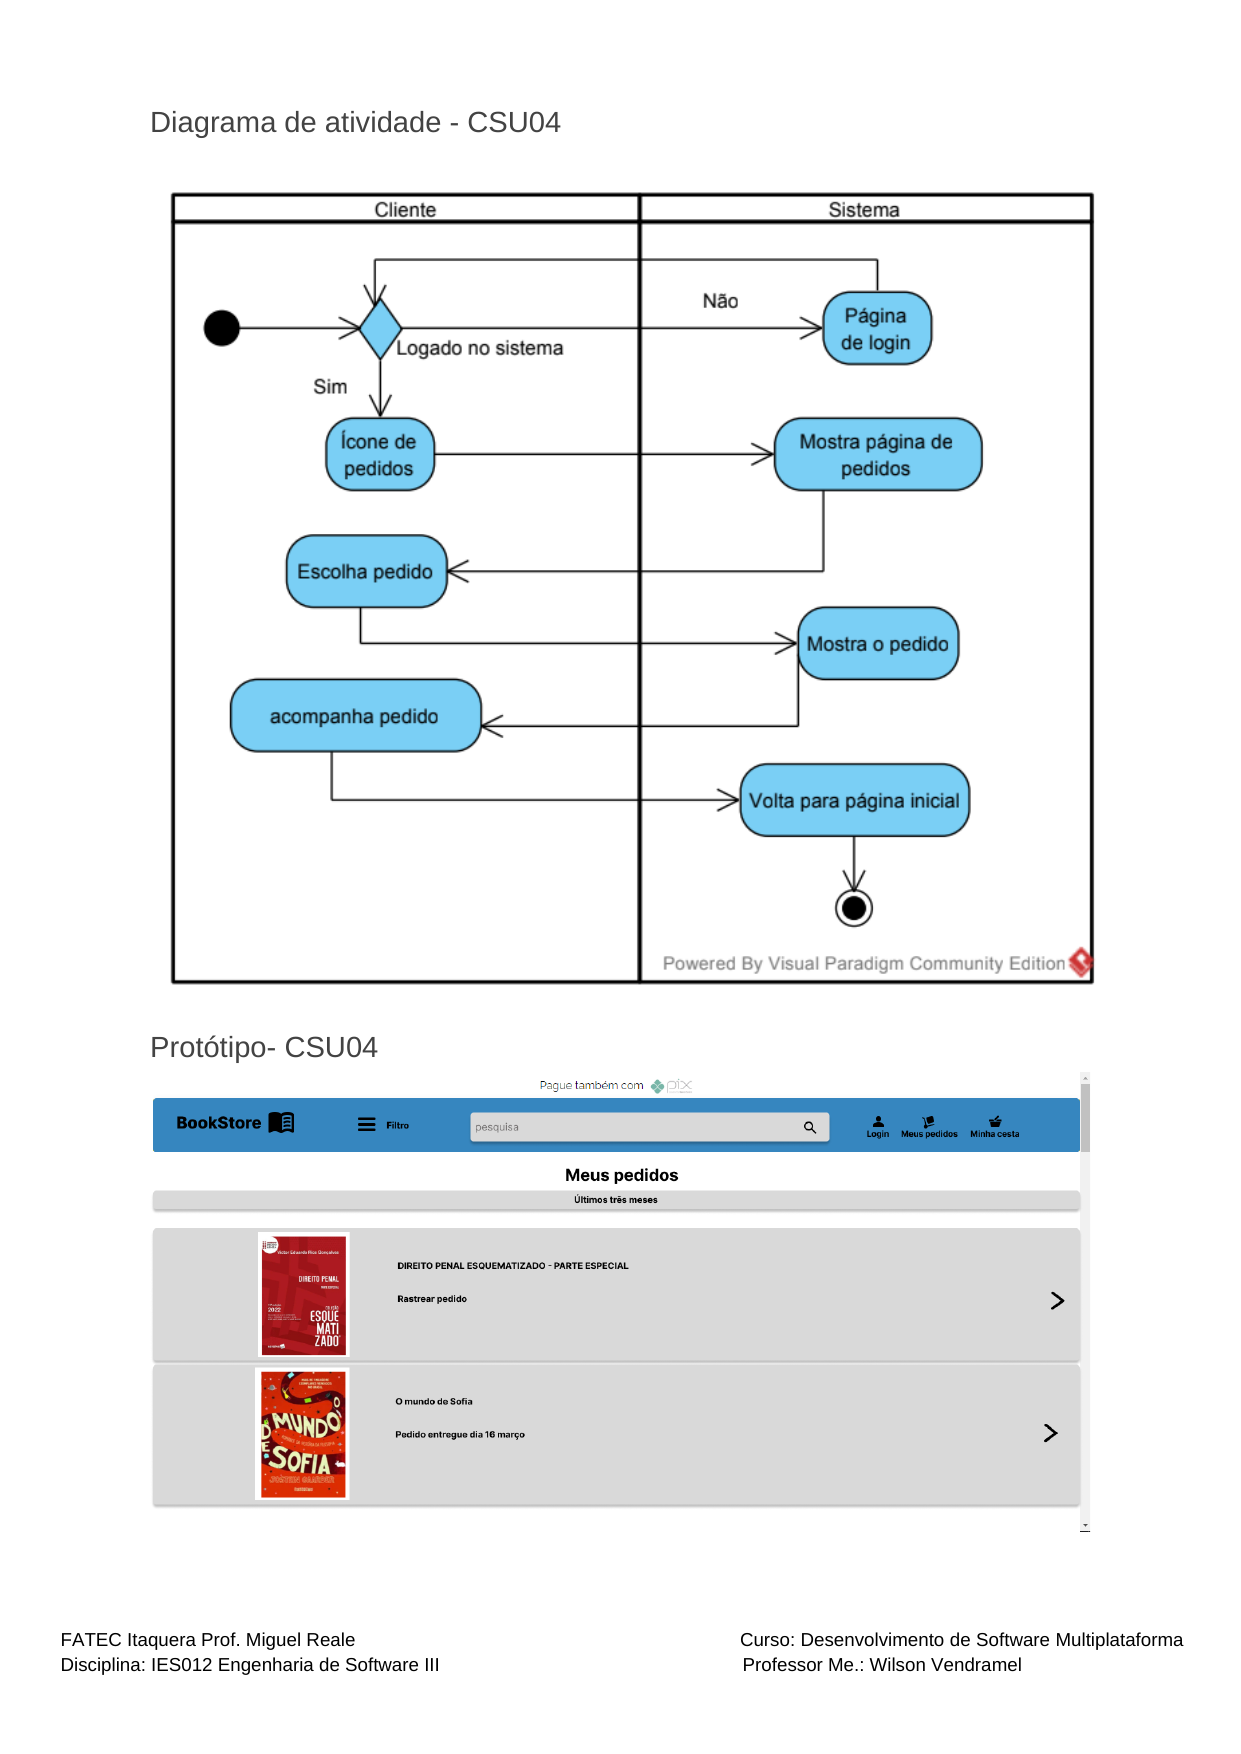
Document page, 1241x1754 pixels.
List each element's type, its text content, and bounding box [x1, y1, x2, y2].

picture [150, 172, 1111, 997]
subtitle Protótipo- CSU04 [150, 1030, 1090, 1064]
subtitle Diagrama de atividade - CSU04 [150, 105, 1090, 139]
picture [150, 1072, 1091, 1533]
